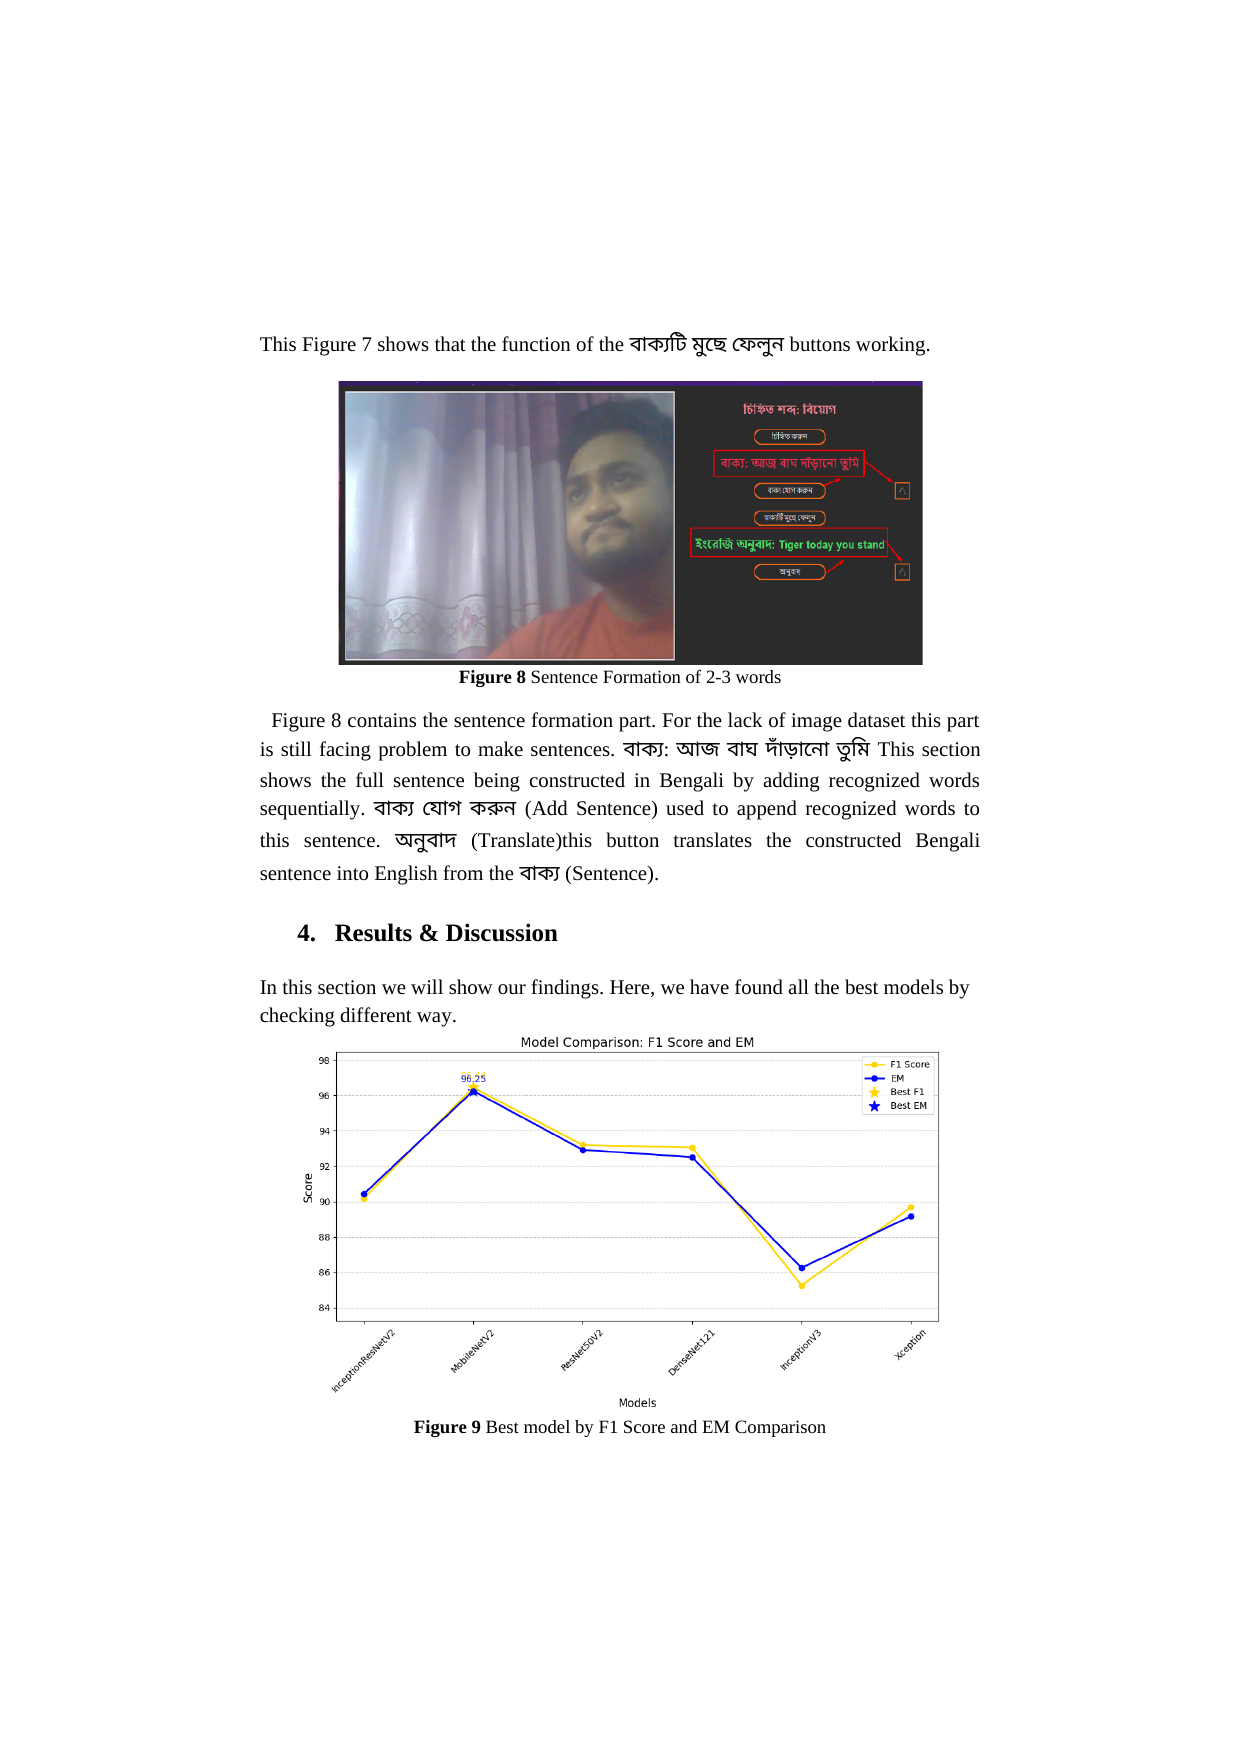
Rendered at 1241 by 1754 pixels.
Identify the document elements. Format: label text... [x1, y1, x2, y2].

text Figure 8 contains the sentence formation part. For the lack of image dataset this part is still facing problem to make sentences. বাক্য: আজ বাঘ দাঁড়ানো তুমি This section shows the full sentence being constructed in Bengali by adding recognized words sequentially. বাক্য যোগ করুন (Add Sentence) used to append recognized words to this sentence. অনুবাদ (Translate)this button translates the constructed Bengali sentence into English from the বাক্য (Sentence). [259, 708, 981, 888]
list Results & Discussion [297, 918, 981, 947]
picture [297, 1030, 944, 1416]
text In this section we will show our findings. Here, we have found all the best models by checking different way. [259, 975, 981, 1027]
picture [338, 381, 923, 665]
text This Figure 7 shows that the function of the বাক্যটি মুছে ফেলুন buttons working. [259, 332, 981, 356]
text Figure 8 Sentence Formation of 2-3 words [259, 666, 981, 688]
text Figure 9 Best model by F1 Score and EM Comparison [259, 1416, 981, 1438]
